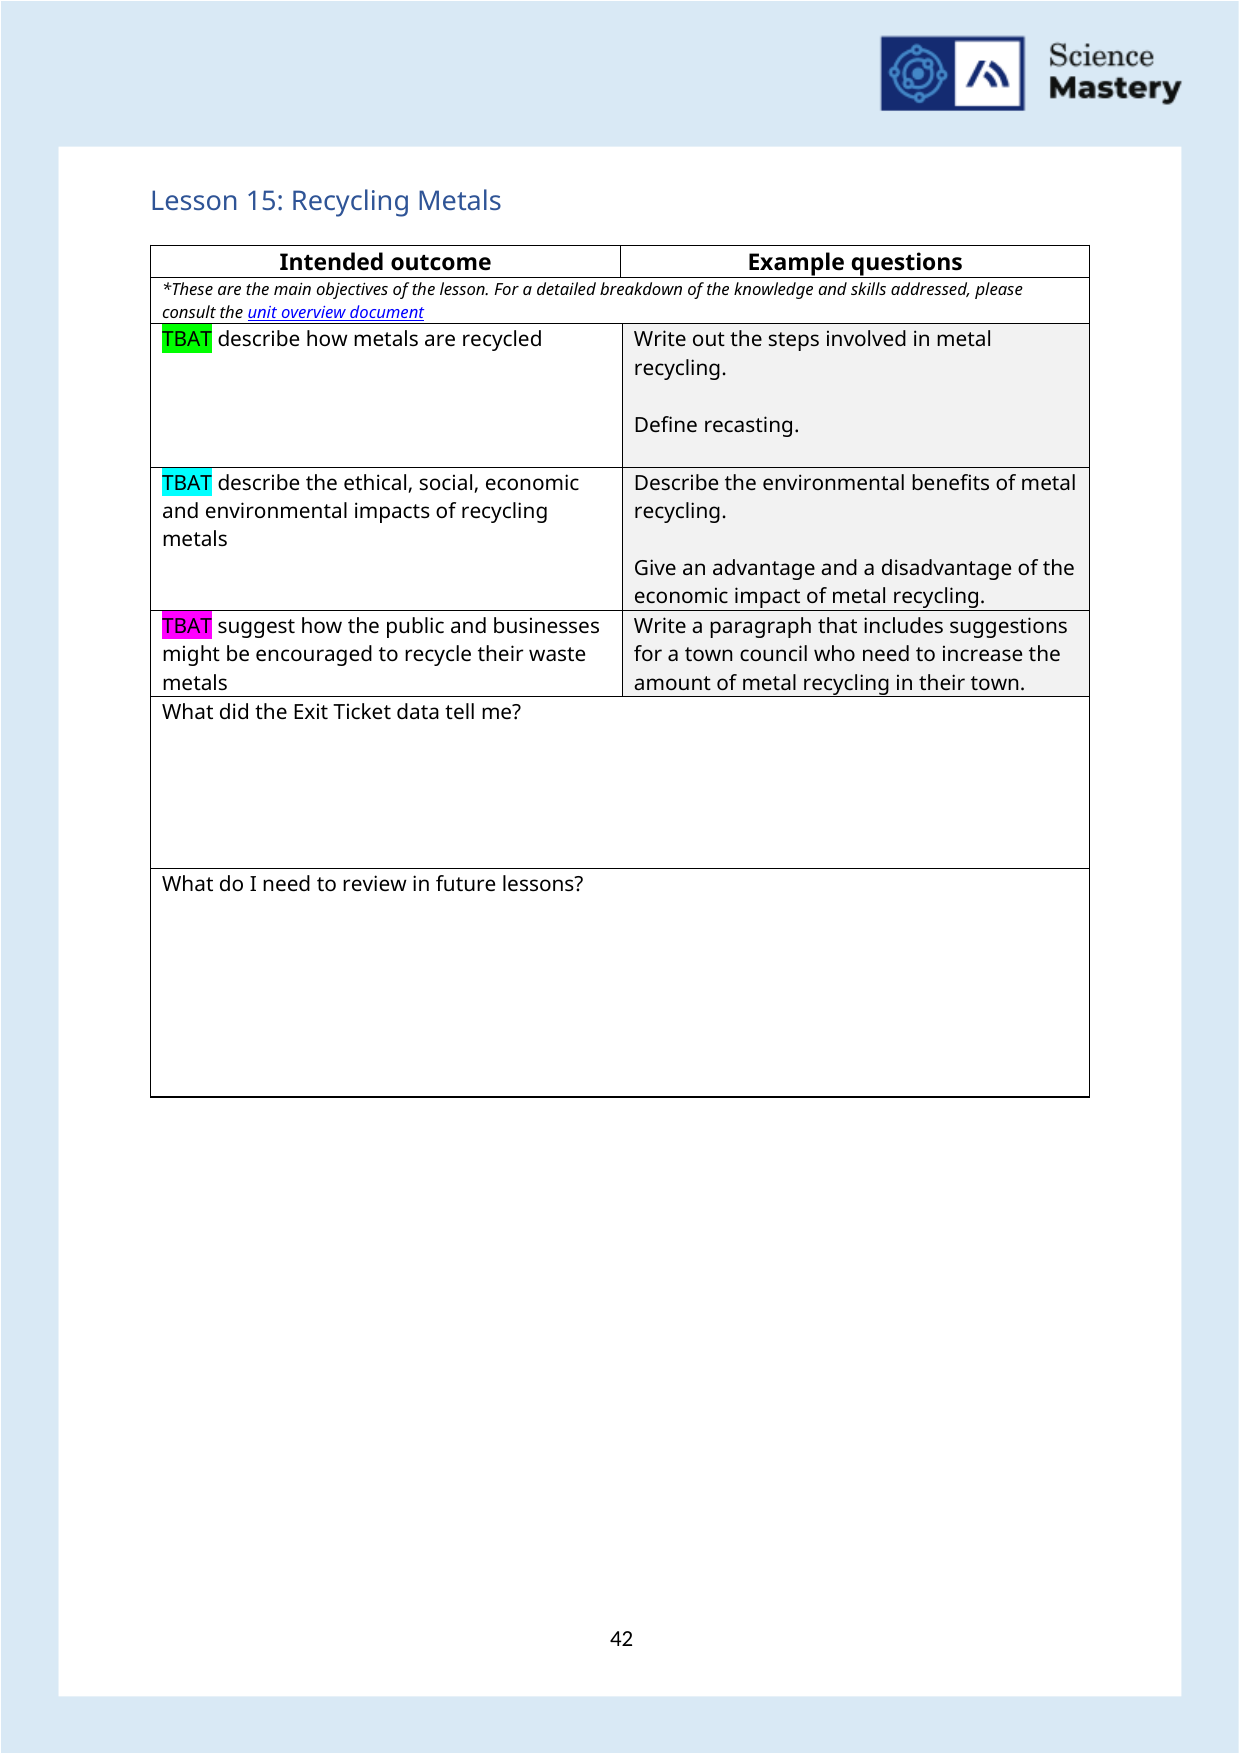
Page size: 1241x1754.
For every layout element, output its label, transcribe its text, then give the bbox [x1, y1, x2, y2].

table_cell Write out the steps involved in metal recycling. Define recasting. [623, 324, 1089, 467]
table_cell TBAT describe how metals are recycled​ [151, 324, 622, 467]
table_header Example questions [621, 246, 1089, 277]
table_cell Describe the environmental benefits of metal recycling. Give an advantage and a disadvantage of the economic impact of metal recycling. [623, 468, 1089, 610]
table_header Intended outcome [151, 246, 620, 277]
table_cell What did the Exit Ticket data tell me? [151, 697, 1089, 868]
table_cell *These are the main objectives of the lesson. For a detailed breakdown of the knowledge and skills addressed, please consult the unit overview document [151, 278, 1089, 323]
table_cell What do I need to review in future lessons? [151, 869, 1089, 1096]
table_cell TBAT describe the ethical, social, economic and environmental impacts of recycling metals​ [151, 468, 622, 610]
table_cell Write a paragraph that includes suggestions for a town council who need to increase the amount of metal recycling in their town. [623, 611, 1089, 696]
table_cell TBAT suggest how the public and businesses might be encouraged to recycle their waste metals​ [151, 611, 622, 696]
subtitle Lesson 15: Recycling Metals [150, 181, 1093, 218]
